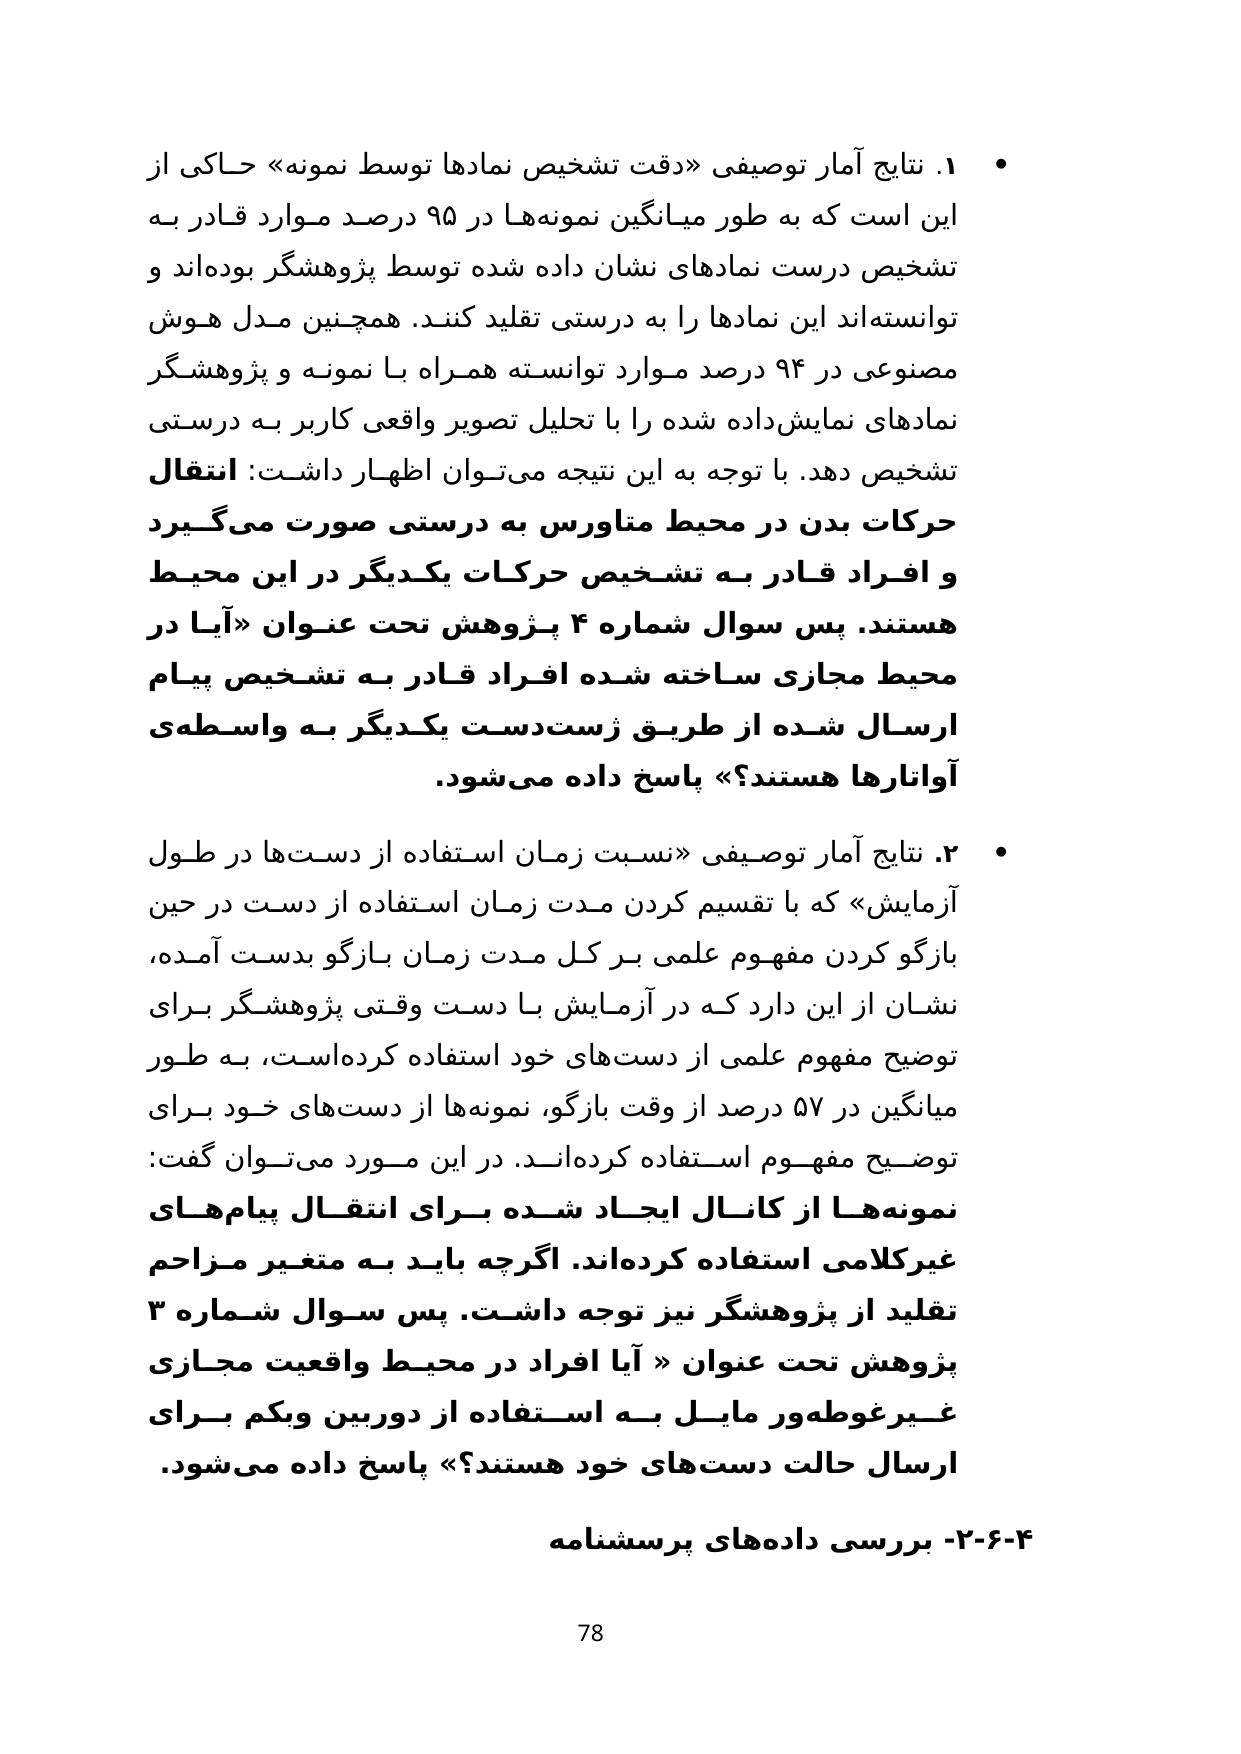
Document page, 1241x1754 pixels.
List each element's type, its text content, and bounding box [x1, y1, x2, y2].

list ۲. نتایج آمار توصیفی «نسبت زمان استفاده از دست‌ها در طول آزمایش» که با تقسیم کردن مدت زمان استفاده از دست در حین بازگو کردن مفهوم علمی بر کل مدت زمان بازگو بدست آمده، نشان از این دارد که در آزمایش با دست وقتی پژوهشگر برای توضیح مفهوم علمی از دست‌های خود استفاده کرده‌است، به طور میانگین در ۵۷ درصد از وقت بازگو، نمونه‌ها از دست‌های خود برای توضیح مفهوم استفاده کرده‌اند. در این مورد می‌توان گفت: نمونه‌ها از کانال ایجاد شده برای انتقال پیام‌های غیرکلامی استفاده کرده‌اند. اگرچه باید به متغیر مزاحم تقلید از پژوهشگر نیز توجه داشت. پس سوال شماره ۳ پژوهش تحت عنوان « آیا افراد در محیط واقعیت مجازی غیرغوطه‌ور مایل به استفاده از دوربین وبکم برای ارسال حالت دست‌های خود هستند؟» پاسخ داده می‌شود. [148, 835, 996, 1480]
list ۱. نتایج آمار توصیفی «دقت تشخیص نمادها توسط نمونه‌» حاکی از این است که به طور میانگین نمونه‌ها در ۹۵ درصد موارد قادر به تشخیص درست نمادهای نشان داده شده توسط پژوهشگر بوده‌اند و توانسته‌اند این نمادها را به درستی تقلید کنند. همچنین مدل هوش مصنوعی در ۹۴ درصد موارد توانسته همراه با نمونه و پژوهشگر نماد‌های نمایش‌داده شده را با تحلیل تصویر واقعی کاربر به درستی تشخیص دهد. با توجه به این نتیجه می‌توان اظهار داشت: انتقال حرکات بدن در محیط متاورس به درستی صورت می‌گیرد و افراد قادر به تشخیص حرکات یکدیگر در این محیط هستند. پس سوال شماره ۴ پژوهش تحت عنوان «آیا در محیط مجازی ساخته شده افراد قادر به تشخیص پیام ارسال شده از طریق ژست‌دست یکدیگر به واسطه‌ی آواتارها هستند؟» پاسخ داده می‌شود. [148, 148, 996, 793]
text ۲-۶-۴- بررسی داده‌های پرسشنامه [148, 1522, 1033, 1556]
